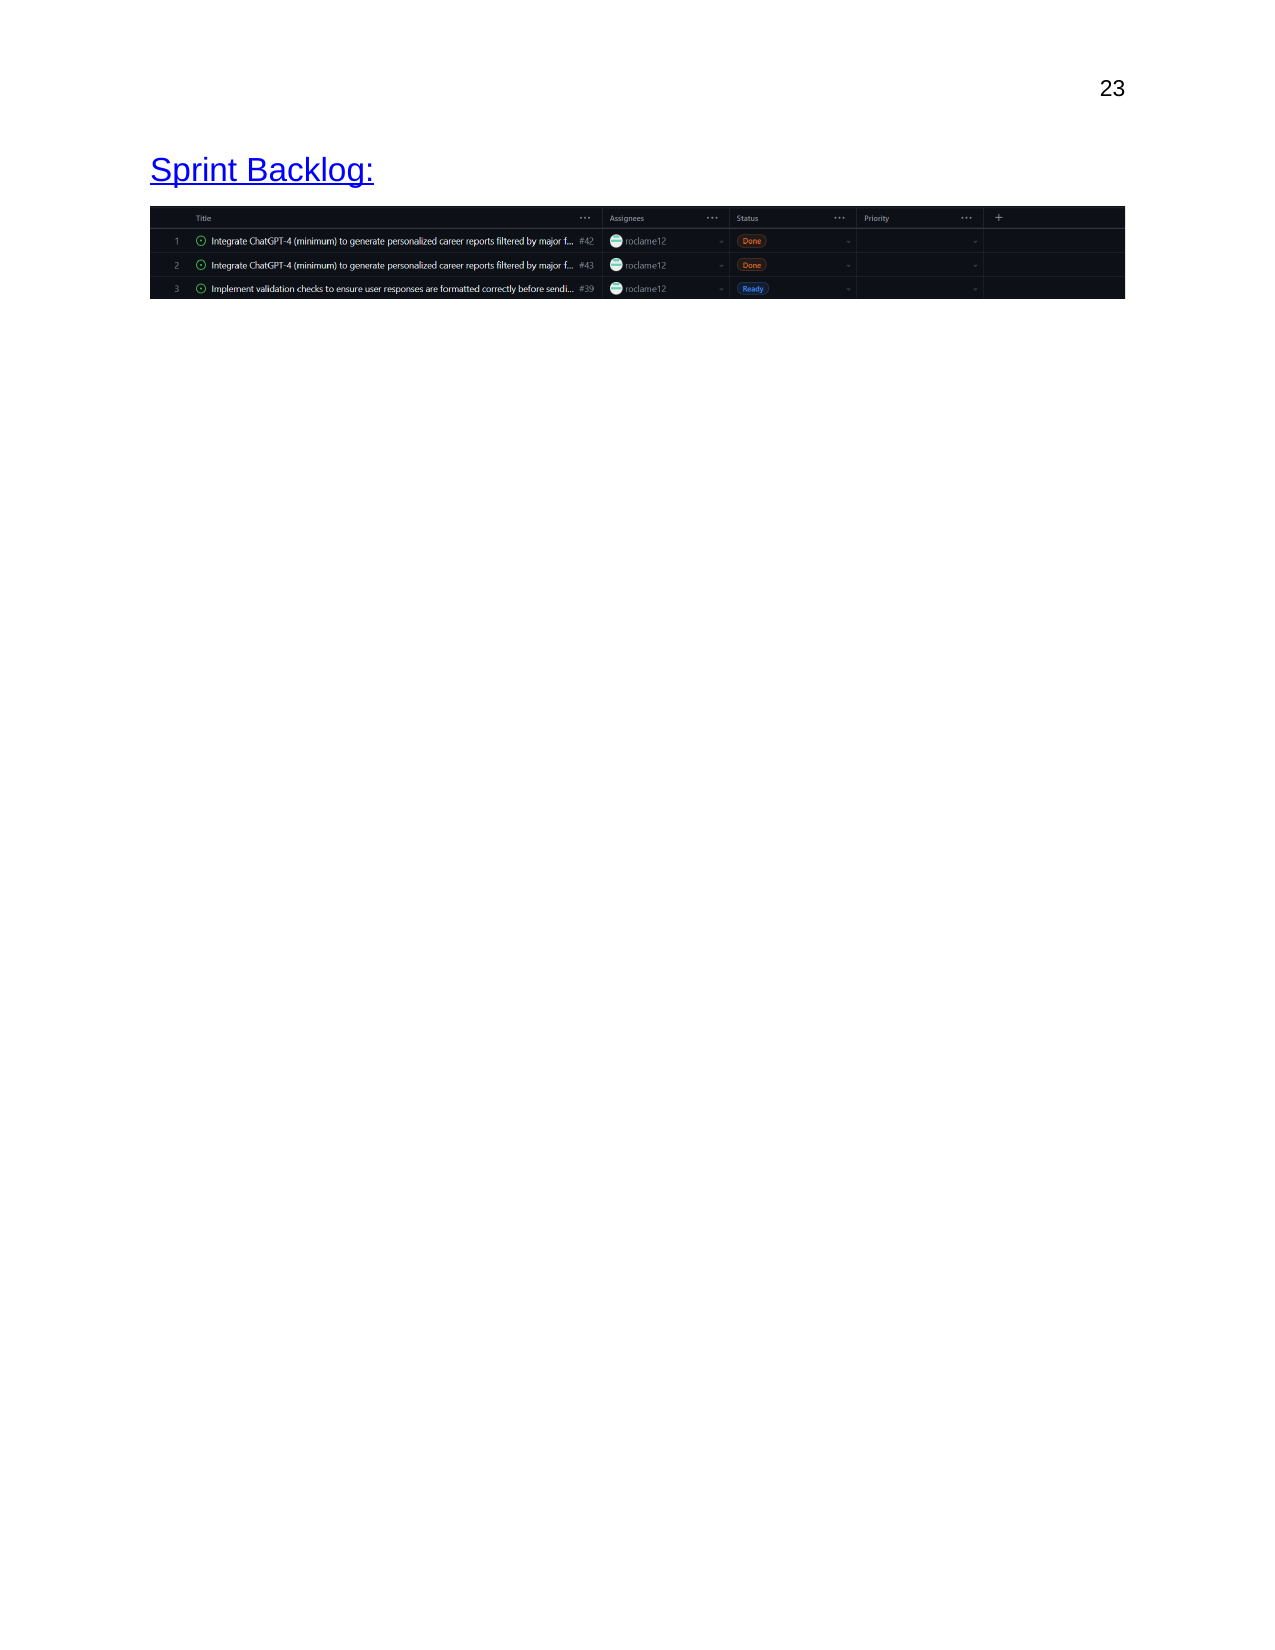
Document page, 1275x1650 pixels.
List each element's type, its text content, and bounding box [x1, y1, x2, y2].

picture [150, 206, 1125, 299]
subtitle Sprint Backlog: [150, 150, 1125, 188]
